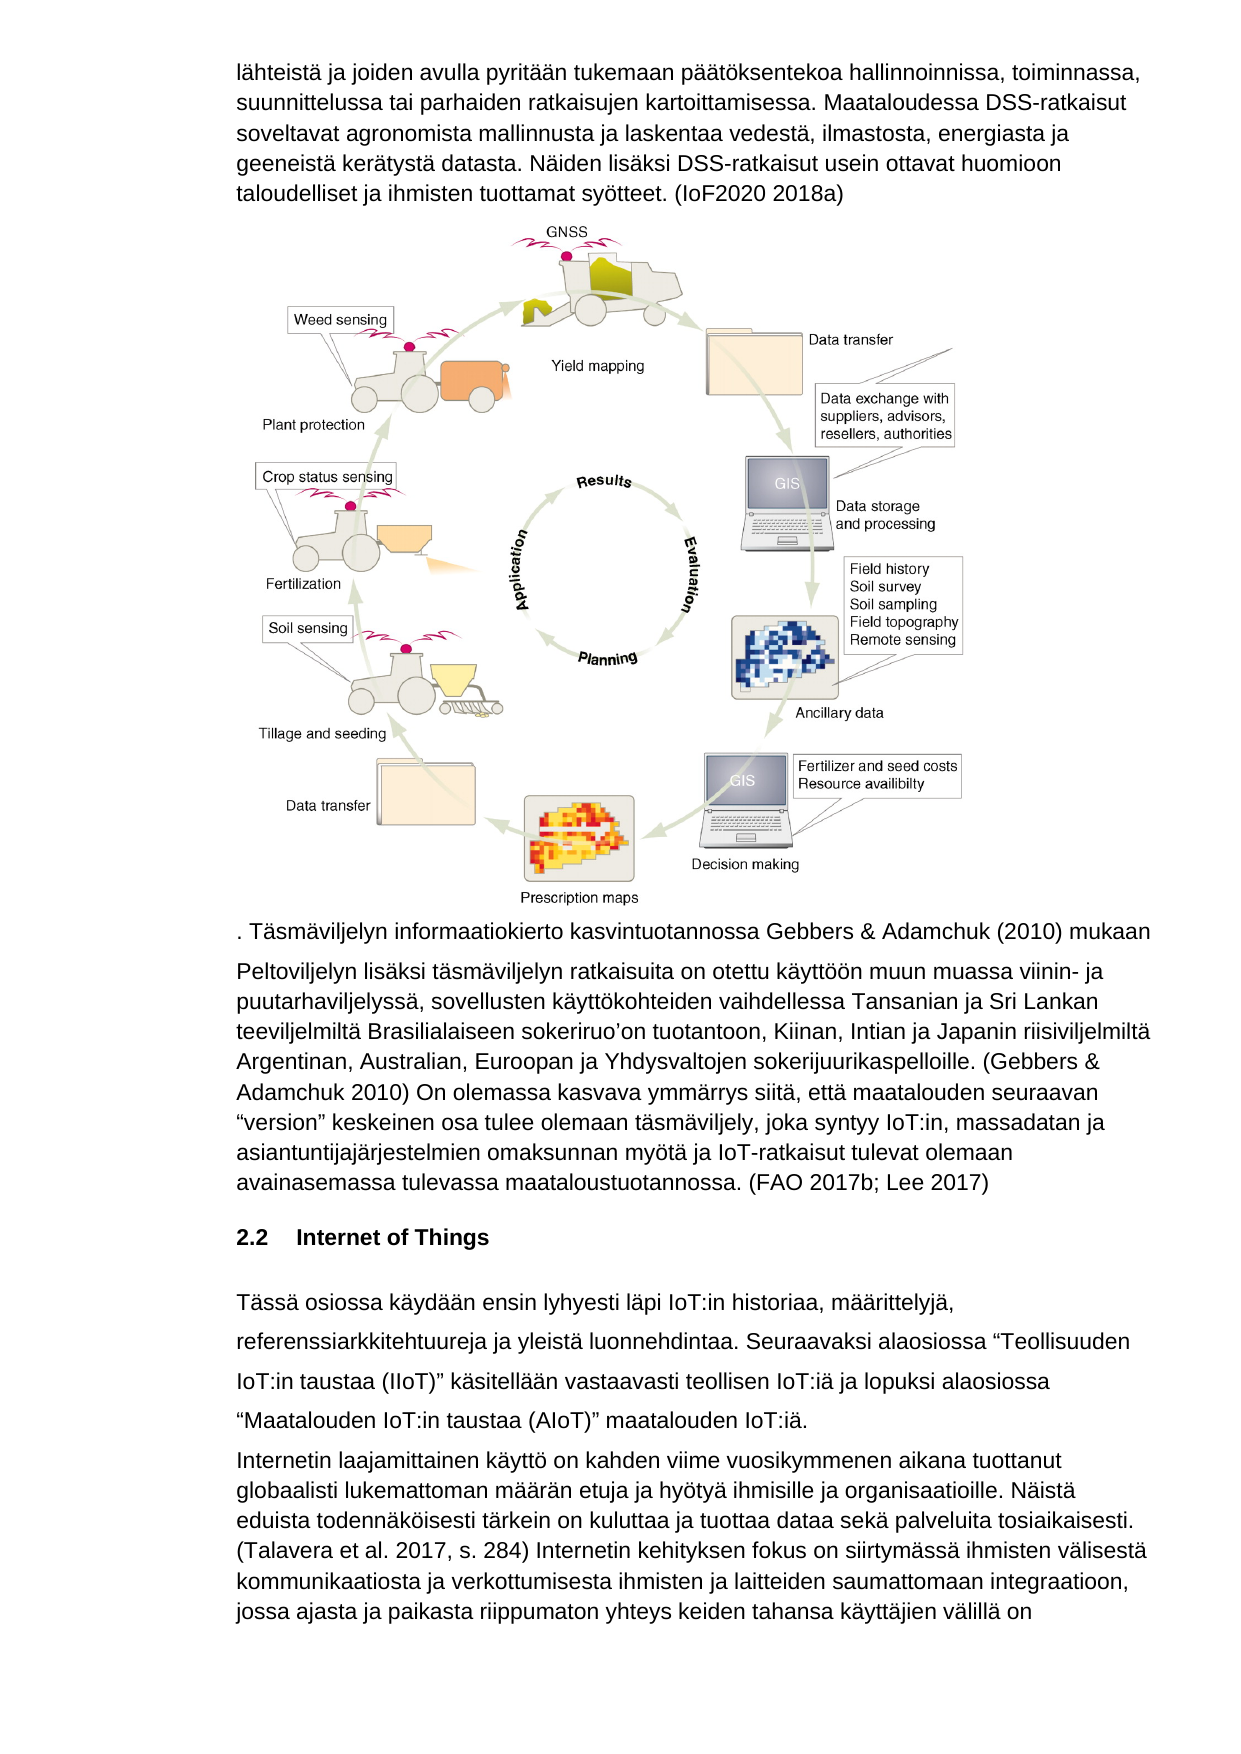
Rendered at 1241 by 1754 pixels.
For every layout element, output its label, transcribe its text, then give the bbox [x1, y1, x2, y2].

text Peltoviljelyn lisäksi täsmäviljelyn ratkaisuita on otettu käyttöön muun muassa viinin- ja puutarhaviljelyssä, sovellusten käyttökohteiden vaihdellessa Tansanian ja Sri Lankan teeviljelmiltä Brasilialaiseen sokeriruo’on tuotantoon, Kiinan, Intian ja Japanin riisiviljelmiltä Argentinan, Australian, Euroopan ja Yhdysvaltojen sokerijuurikaspelloille. (Gebbers & Adamchuk 2010) On olemassa kasvava ymmärrys siitä, että maatalouden seuraavan “version” keskeinen osa tulee olemaan täsmäviljely, joka syntyy IoT:in, massadatan ja asiantuntijajärjestelmien omaksunnan myötä ja IoT-ratkaisut tulevat olemaan avainasemassa tulevassa maataloustuotannossa. (FAO 2017b; Lee 2017) [236, 958, 1152, 1196]
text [236, 1447, 1152, 1624]
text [236, 59, 1152, 206]
picture [255, 224, 964, 906]
subtitle Internet of Things [236, 1224, 1152, 1251]
